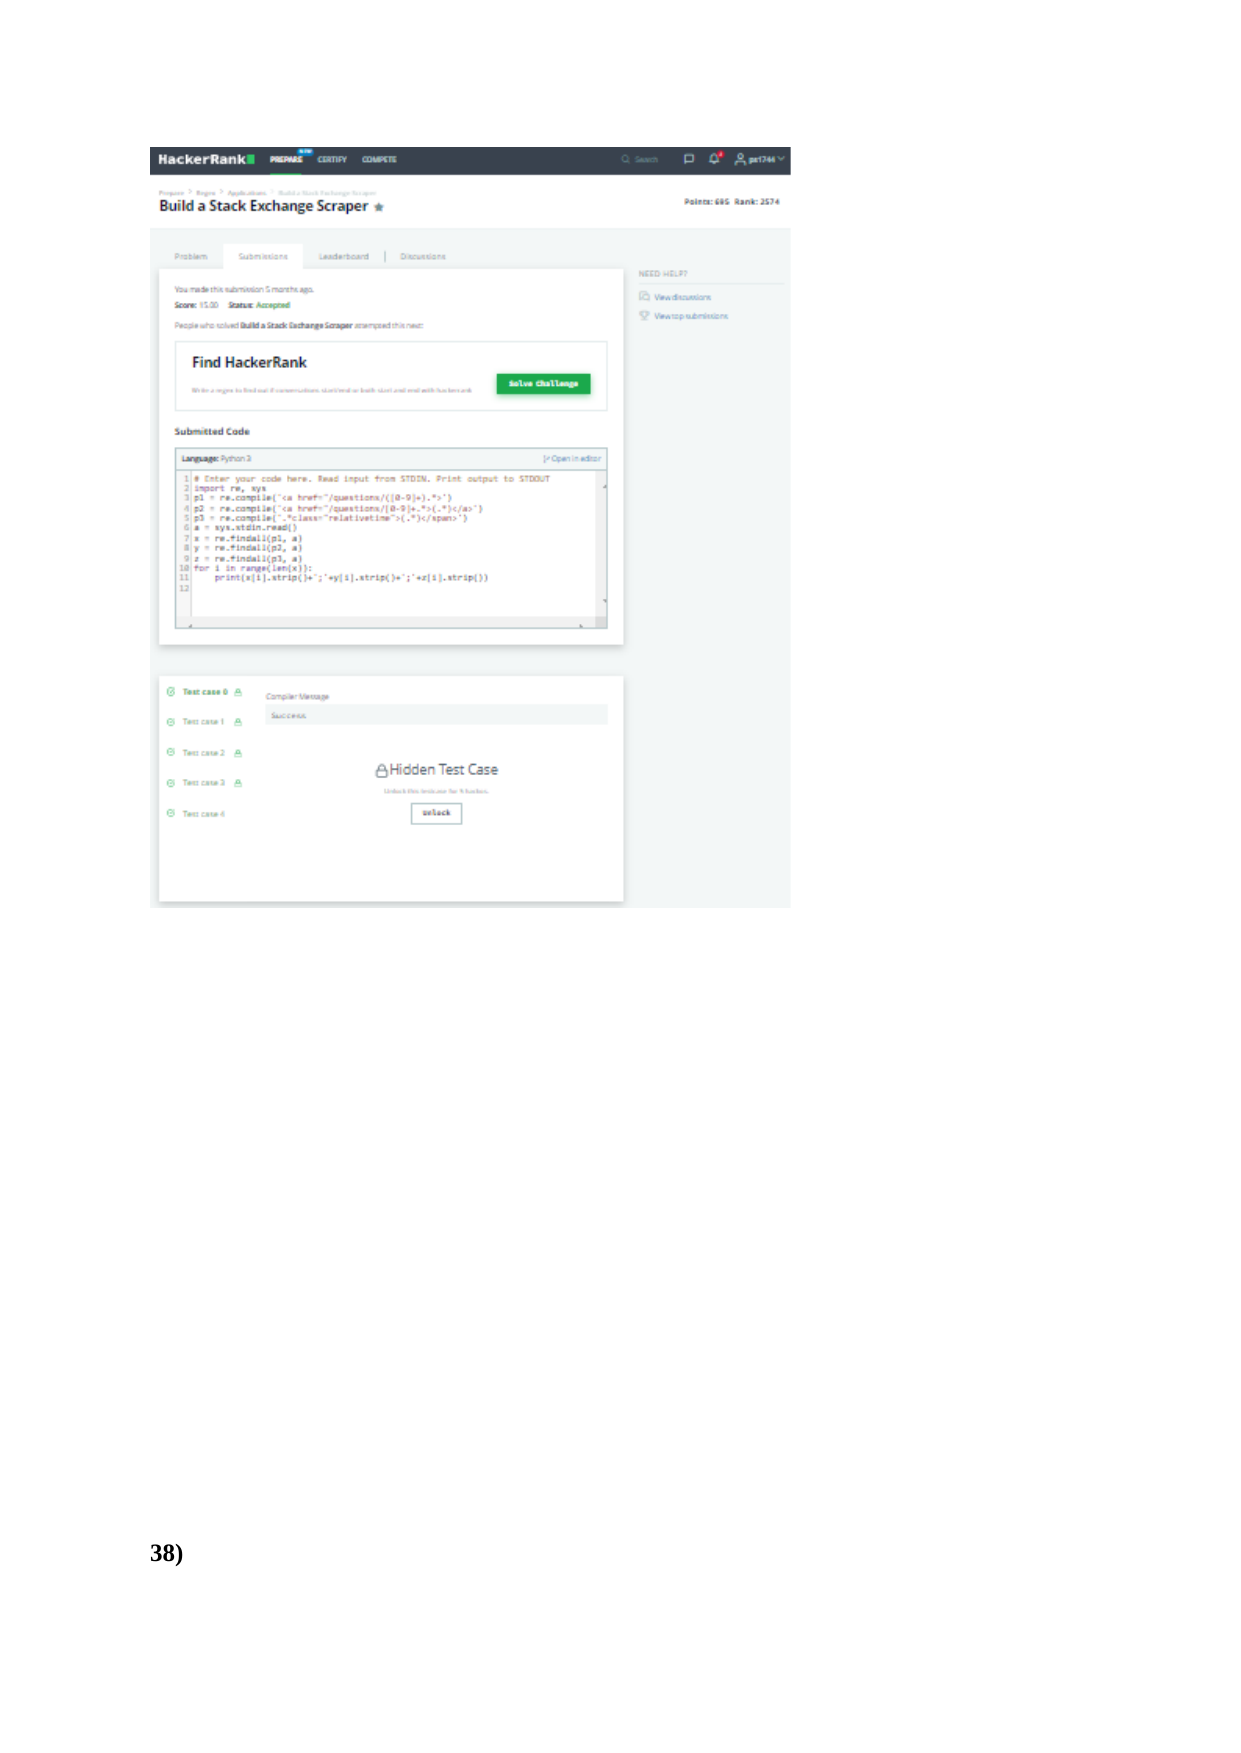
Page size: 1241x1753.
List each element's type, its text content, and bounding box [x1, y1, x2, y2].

text 38) [150, 1538, 1094, 1567]
picture [150, 147, 791, 908]
